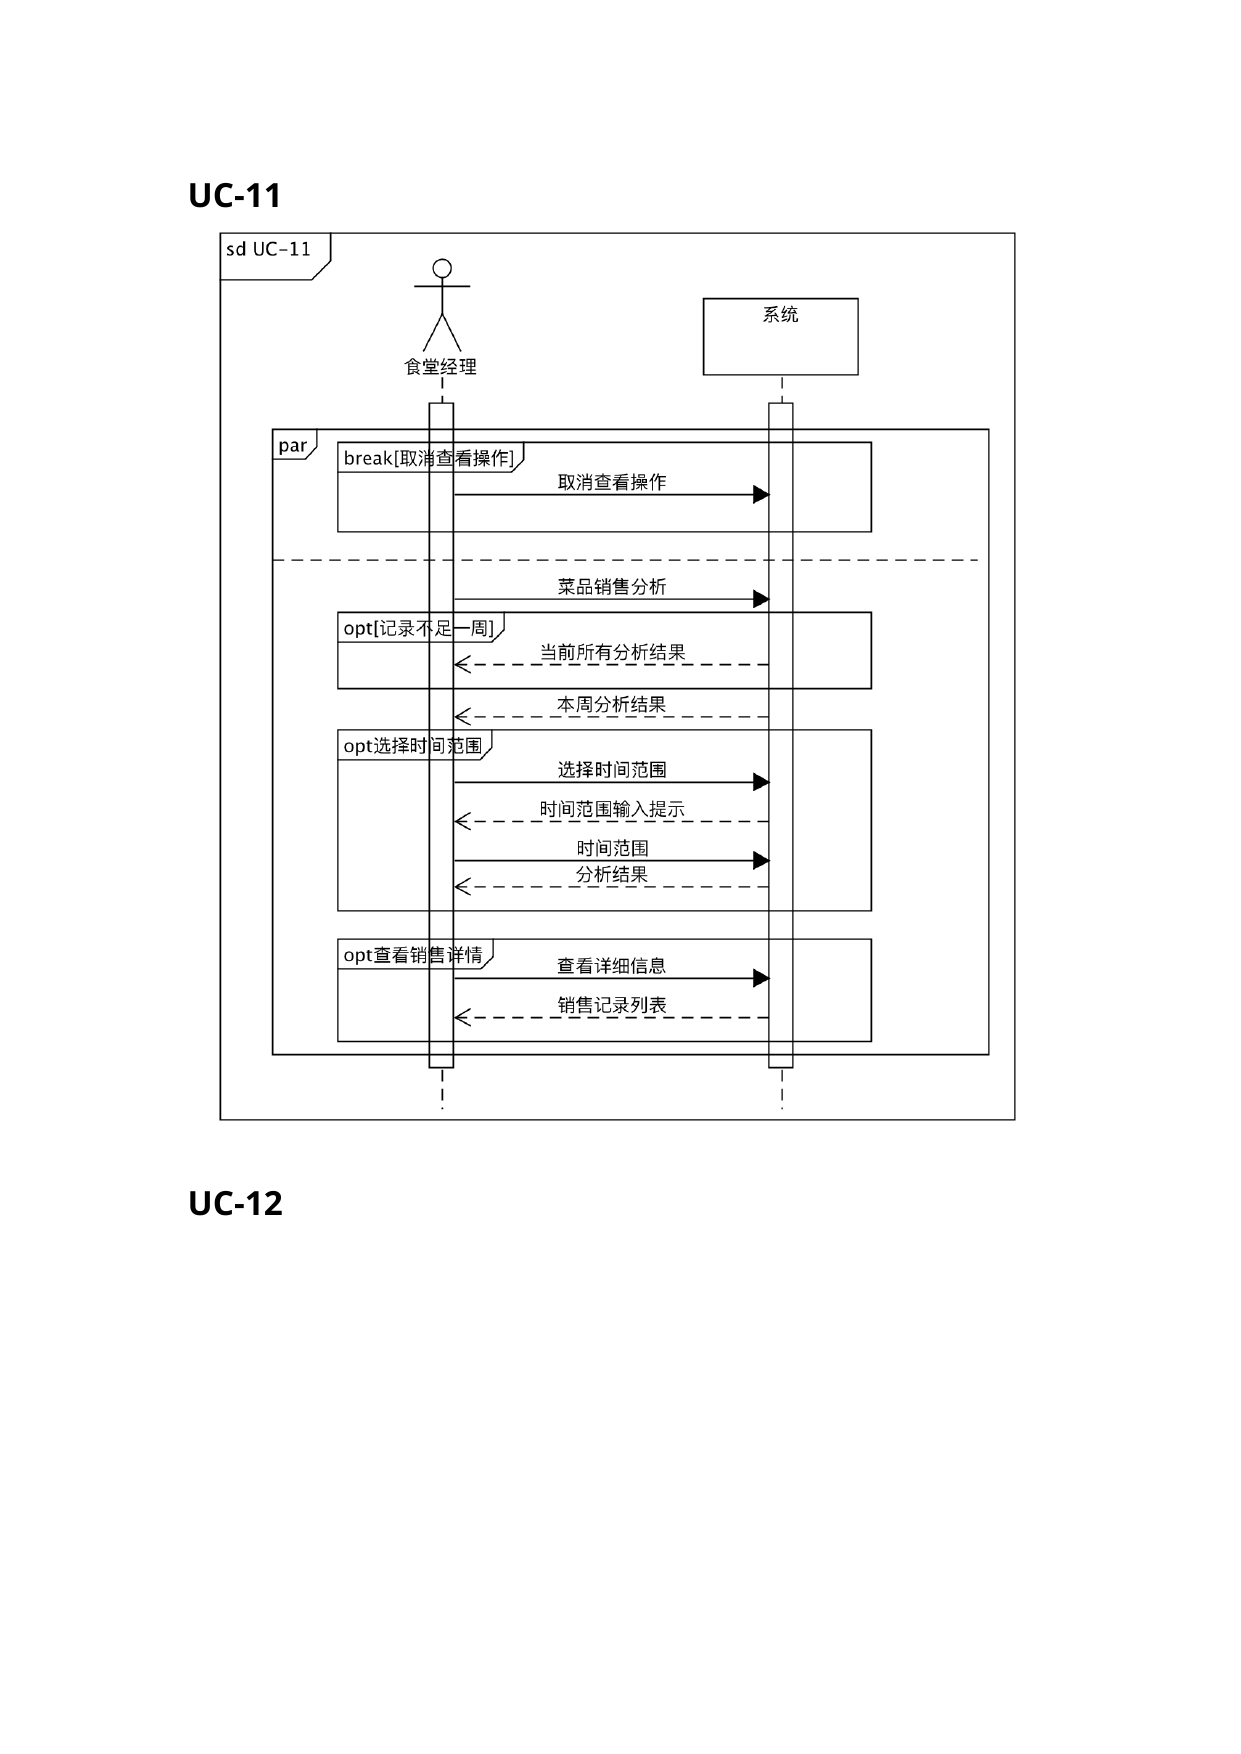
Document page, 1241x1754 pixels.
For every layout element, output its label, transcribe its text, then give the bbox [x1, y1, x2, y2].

picture [187, 227, 1052, 1157]
text UC-12 [187, 1169, 1053, 1234]
text UC-11 [187, 162, 1053, 227]
